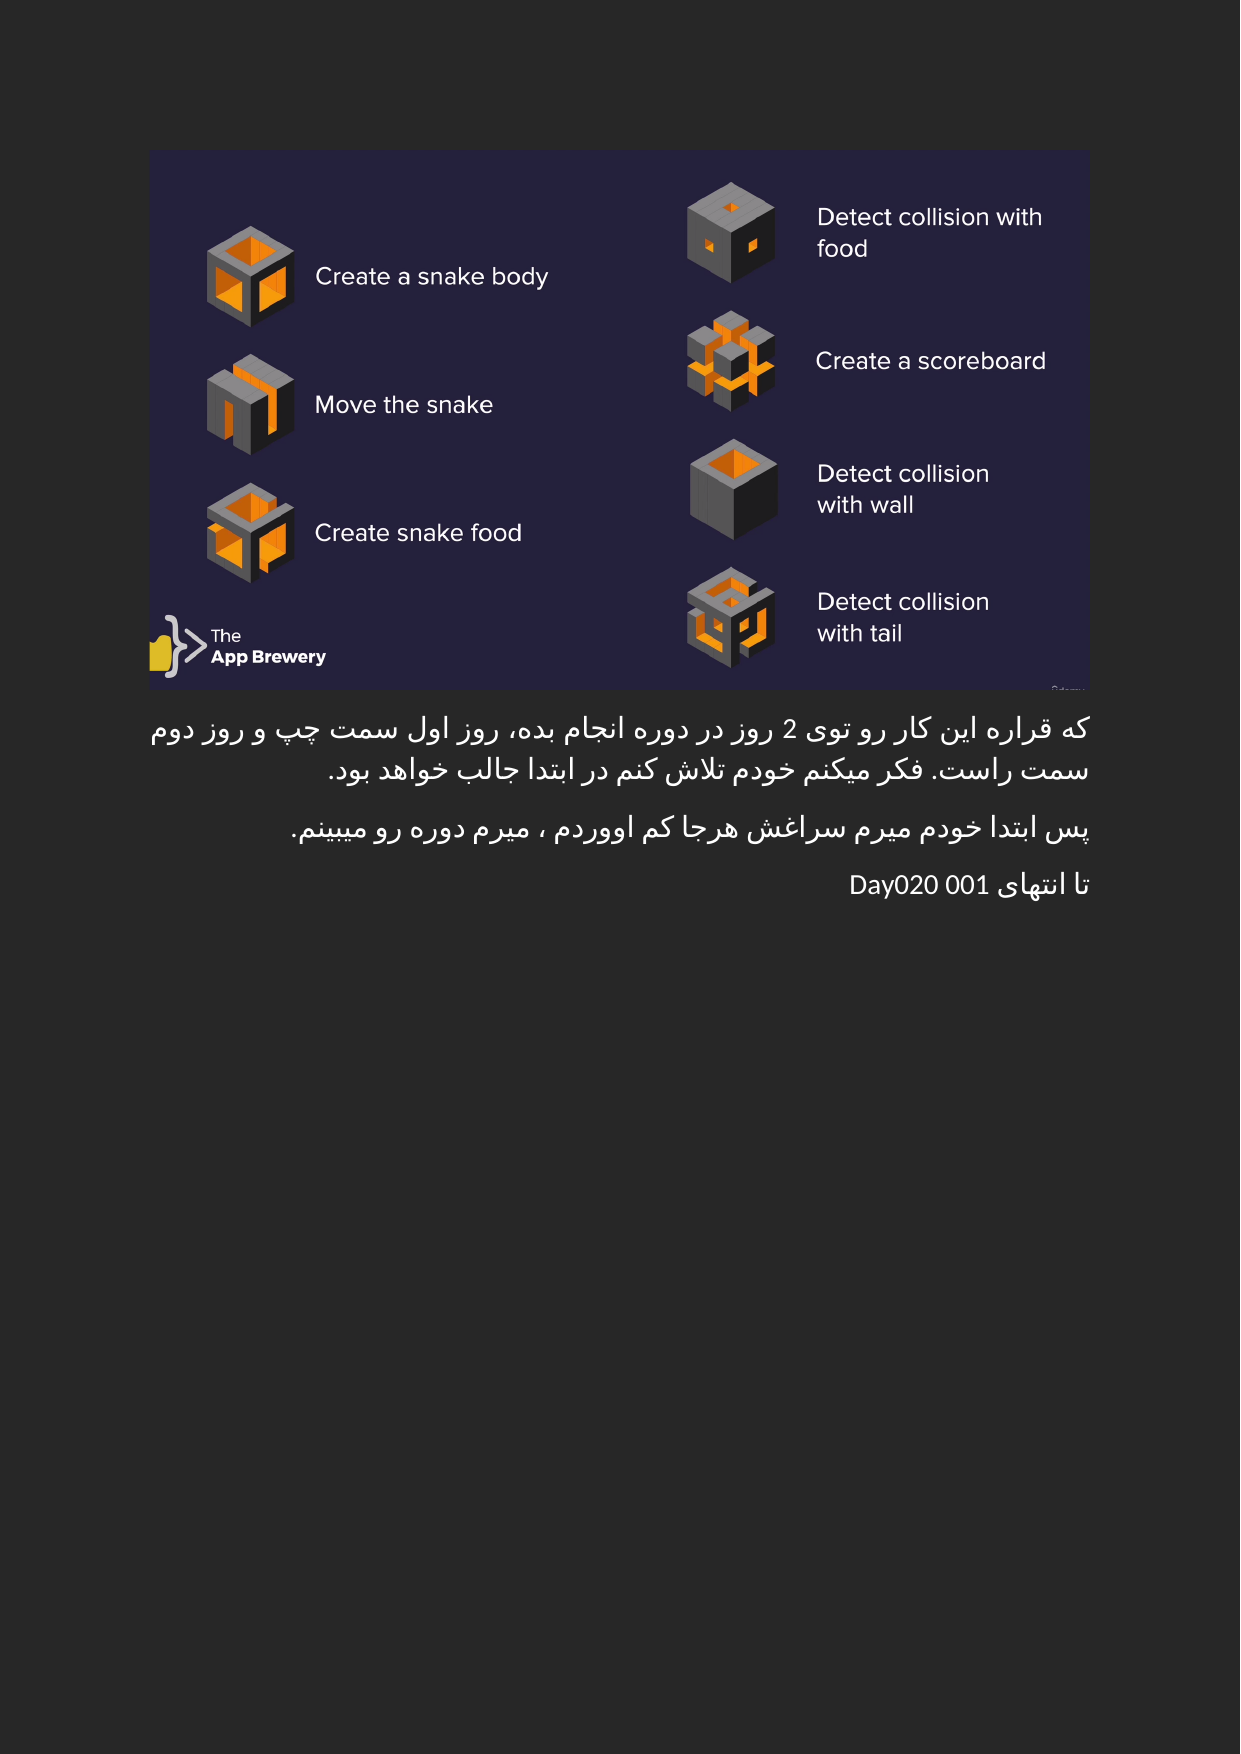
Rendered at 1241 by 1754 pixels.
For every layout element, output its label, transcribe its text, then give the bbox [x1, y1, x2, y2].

picture [149, 150, 1090, 690]
text تا انتهای Day020 001 [150, 866, 1090, 902]
text که قراره این کار رو توی 2 روز در دوره انجام بده، روز اول سمت چپ و روز دوم سمت راست. فکر میکنم خودم تلاش کنم در ابتدا جالب خواهد بود. [150, 710, 1090, 787]
text پس ابتدا خودم میرم سراغش هرجا کم اووردم ، میرم دوره رو میبینم. [150, 809, 1090, 844]
